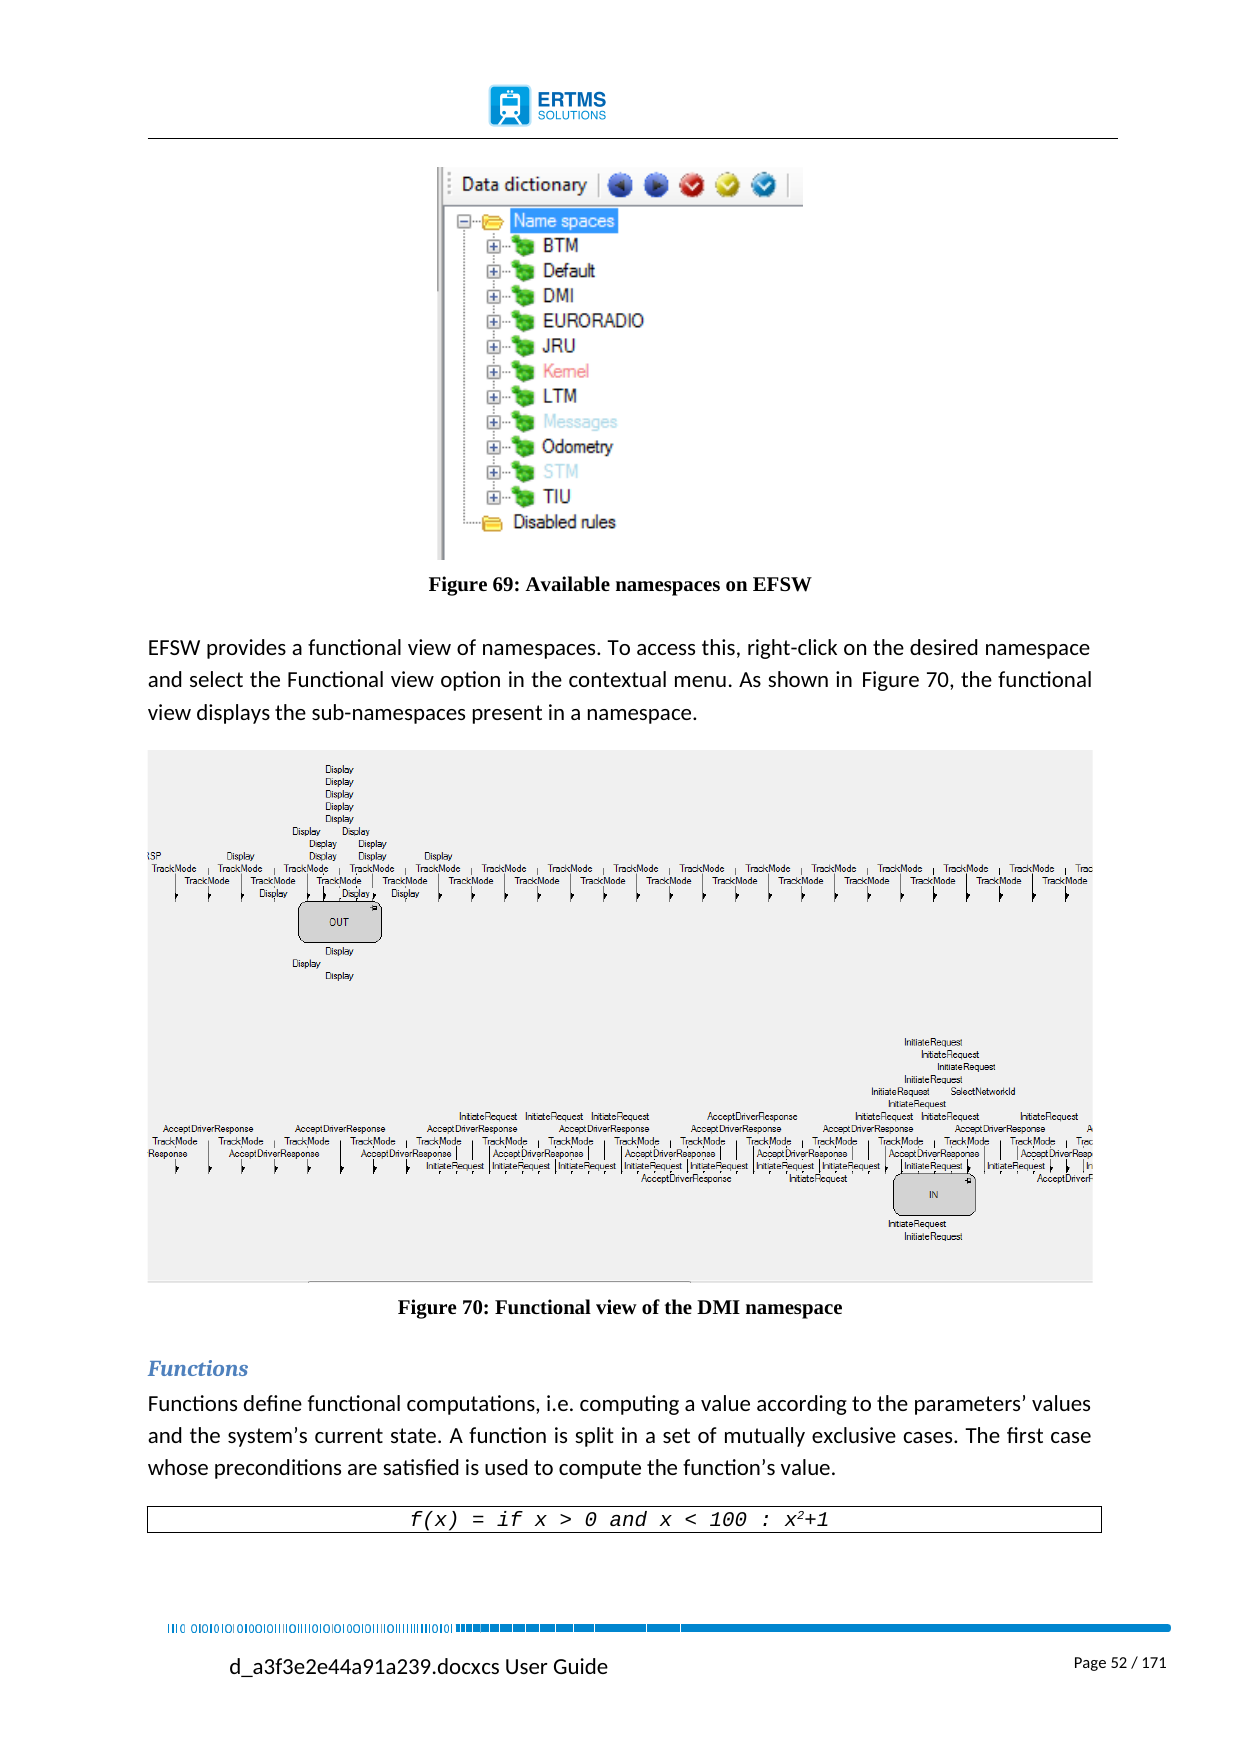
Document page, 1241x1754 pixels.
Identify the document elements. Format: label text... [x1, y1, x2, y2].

text Figure 70: Functional view of the DMI namespace [148, 1295, 1093, 1319]
picture [147, 750, 1093, 1283]
text f(x) = if x > 0 and x < 100 : x2+1 [148, 1507, 1101, 1532]
text Functions define functional computations, i.e. computing a value according to the parameters’ values and the system’s current state. A function is split in a set of mutually exclusive cases. The first case whose preconditions are satisfied is used to compute the function’s value. [148, 1389, 1093, 1481]
text Figure 69: Available namespaces on EFSW [148, 572, 1093, 596]
picture [167, 1624, 1171, 1633]
text EFSW provides a functional view of namespaces. To access this, right-click on the desired namespace and select the Functional view option in the contextual menu. As shown in Figure 70, the functional view displays the sub-namespaces present in a namespace. [148, 633, 1093, 726]
picture [437, 167, 803, 560]
subtitle Functions [148, 1356, 1093, 1383]
picture [477, 73, 617, 138]
